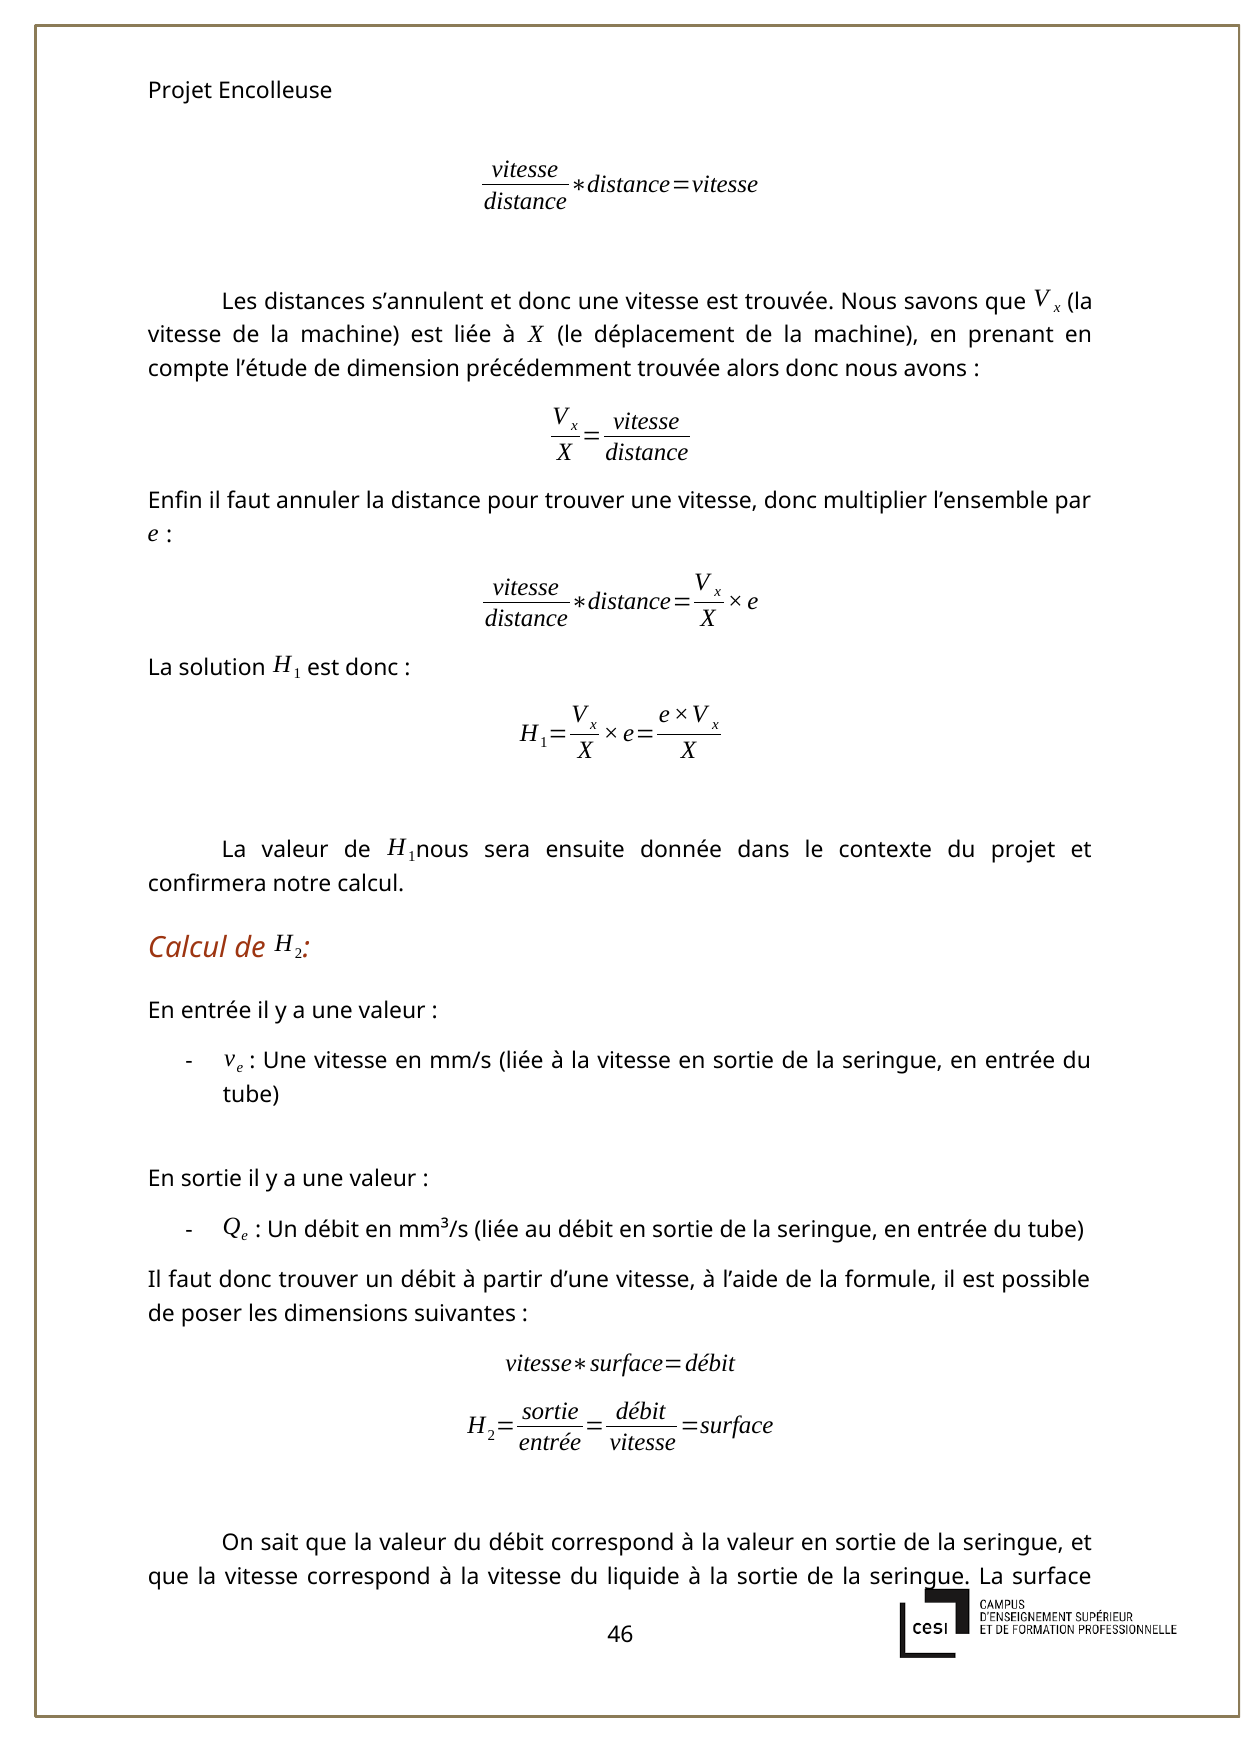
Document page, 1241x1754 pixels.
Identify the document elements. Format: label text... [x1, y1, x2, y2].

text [148, 1526, 1093, 1591]
picture [888, 1577, 1188, 1669]
text La solution est donc : [148, 651, 1093, 682]
text En sortie il y a une valeur : [148, 1162, 1093, 1193]
text La valeur de nous sera ensuite donnée dans le contexte du projet et confirmera notre calcul. [148, 833, 1093, 898]
text Les distances s’annulent et donc une vitesse est trouvée. Nous savons que (la vitesse de la machine) est liée à (le déplacement de la machine), en prenant en compte l’étude de dimension précédemment trouvée alors donc nous avons : [148, 284, 1093, 383]
list : Une vitesse en mm/s (liée à la vitesse en sortie de la seringue, en entrée du tube) [185, 1044, 1093, 1109]
text En entrée il y a une valeur : [148, 994, 1093, 1025]
list : Un débit en mm³/s (liée au débit en sortie de la seringue, en entrée du tube) [185, 1213, 1093, 1244]
text Enfin il faut annuler la distance pour trouver une vitesse, donc multiplier l’ensemble par : [148, 484, 1093, 549]
text Il faut donc trouver un débit à partir d’une vitesse, à l’aide de la formule, il est possible de poser les dimensions suivantes : [148, 1263, 1093, 1328]
subtitle Calcul de : [148, 926, 1093, 966]
